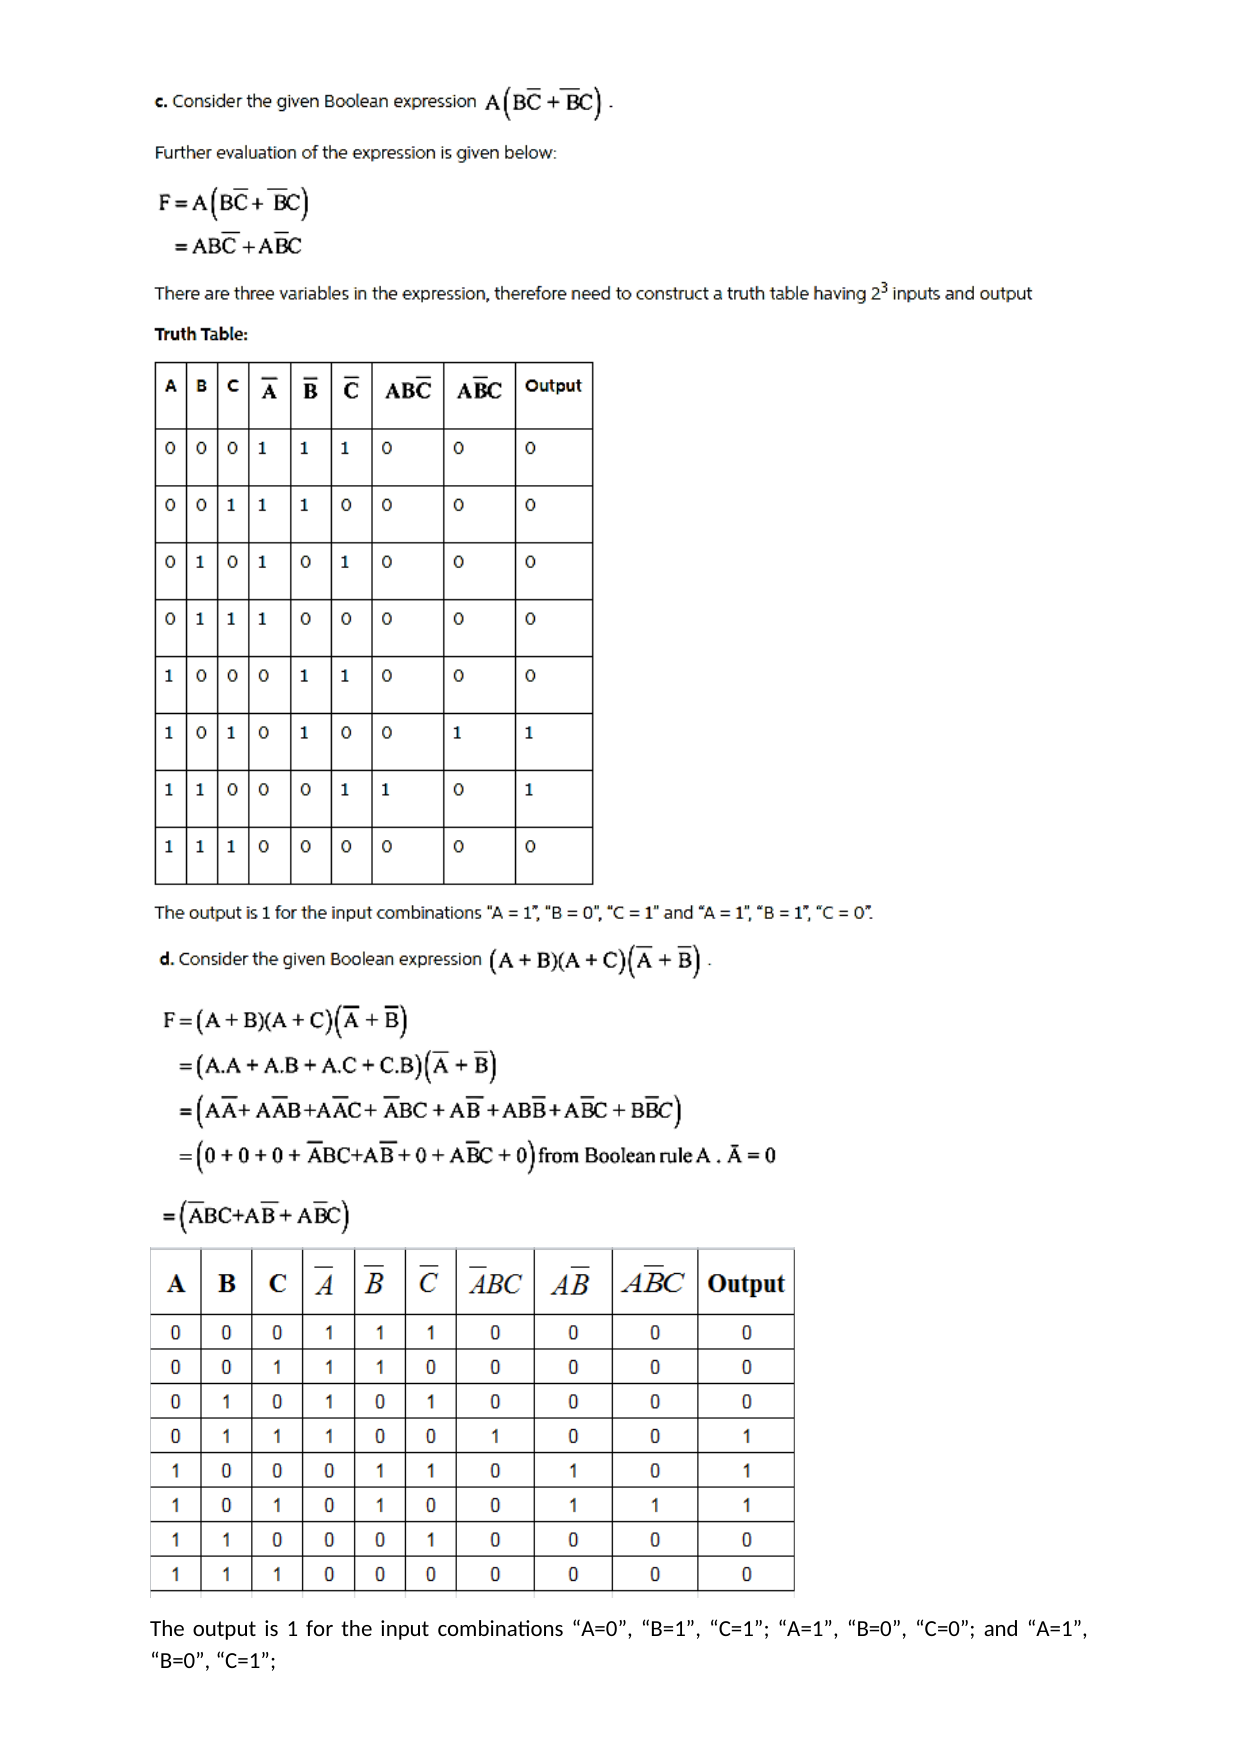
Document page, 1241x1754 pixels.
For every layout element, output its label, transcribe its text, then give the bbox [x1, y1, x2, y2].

picture [150, 75, 1091, 928]
picture [150, 932, 1091, 1244]
text The output is 1 for the input combinations “A=0”, “B=1”, “C=1”; “A=1”, “B=0”, “C=0”; and “A=1”, “B=0”, “C=1”; [150, 1614, 1090, 1674]
picture [150, 1247, 795, 1598]
